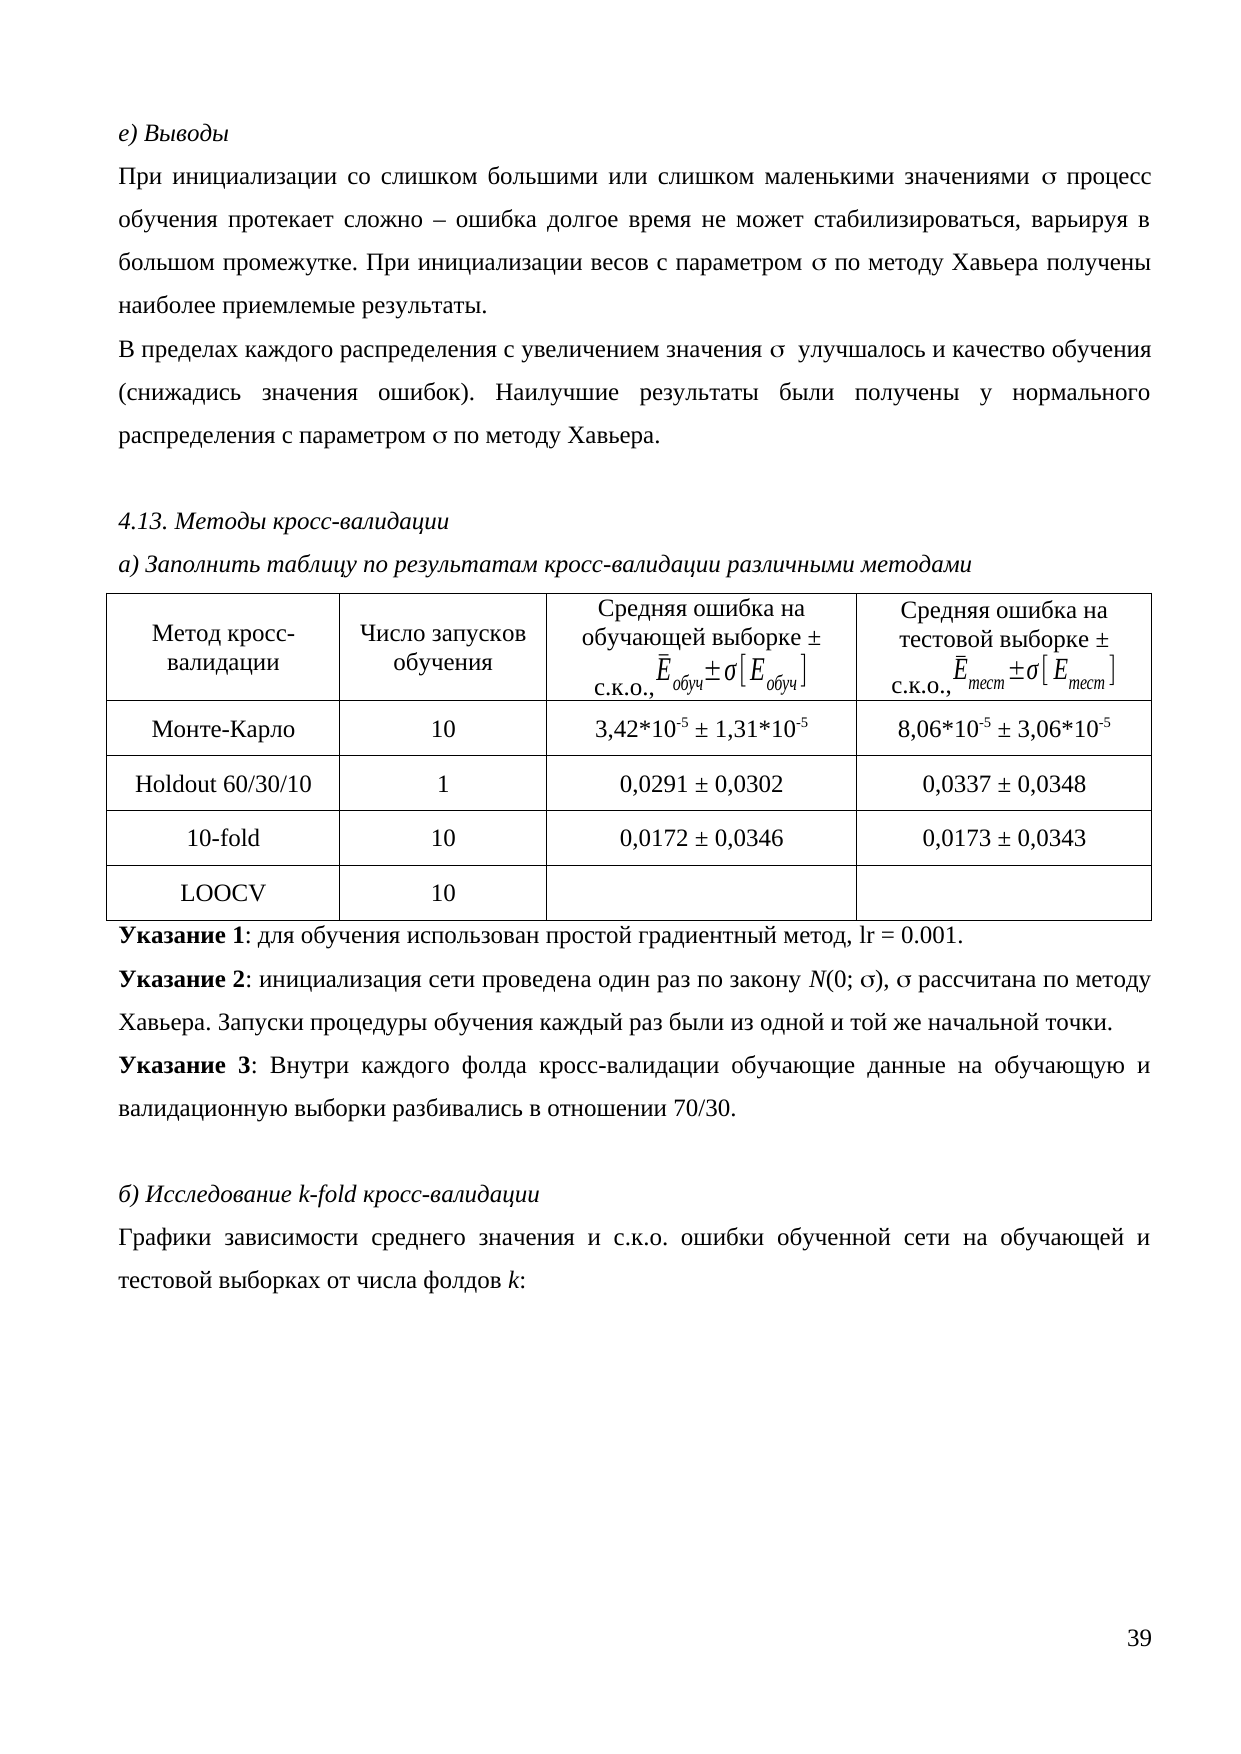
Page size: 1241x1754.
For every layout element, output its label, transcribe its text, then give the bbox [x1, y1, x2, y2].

table_cell 0,0172 ± 0,0346 [547, 811, 856, 865]
table_cell 3,42*10-5 ± 1,31*10-5 [547, 701, 856, 755]
table_cell 0,0291 ± 0,0302 [547, 756, 856, 810]
text При инициализации со слишком большими или слишком маленькими значениями процесс обучения протекает сложно – ошибка долгое время не может стабилизироваться, варьируя в большом промежутке. При инициализации весов с параметром по методу Хавьера получены наиболее приемлемые результаты. [118, 161, 1152, 319]
table_cell 8,06*10-5 ± 3,06*10-5 [857, 701, 1151, 755]
table_cell 10 [340, 866, 546, 919]
table_cell 1 [340, 756, 546, 810]
table_header Число запусков обучения [340, 594, 546, 700]
text Графики зависимости среднего значения и с.к.о. ошибки обученной сети на обучающей и тестовой выборках от числа фолдов k: [118, 1222, 1152, 1294]
table_cell Holdout 60/30/10 [107, 756, 339, 810]
text е) Выводы [118, 118, 1152, 147]
table_cell 0,0173 ± 0,0343 [857, 811, 1151, 865]
table_cell 10-fold [107, 811, 339, 865]
text б) Исследование k-fold кросс-валидации [118, 1179, 1152, 1208]
table_cell 10 [340, 811, 546, 865]
table_cell Монте-Карло [107, 701, 339, 755]
text а) Заполнить таблицу по результатам кросс-валидации различными методами [118, 549, 1152, 578]
text Указание 2: инициализация сети проведена один раз по закону N(0; ), рассчитана по методу Хавьера. Запуски процедуры обучения каждый раз были из одной и той же начальной точки. [118, 964, 1152, 1036]
table_cell [857, 866, 1151, 919]
text 4.13. Методы кросс-валидации [118, 506, 1152, 535]
table_header Метод кросс-валидации [107, 594, 339, 700]
table_header Средняя ошибка на обучающей выборке ± с.к.о., [547, 594, 856, 700]
text Указание 3: Внутри каждого фолда кросс-валидации обучающие данные на обучающую и валидационную выборки разбивались в отношении 70/30. [118, 1050, 1152, 1122]
table_cell LOOCV [107, 866, 339, 919]
table_cell [547, 866, 856, 919]
text В пределах каждого распределения с увеличением значения улучшалось и качество обучения (снижадись значения ошибок). Наилучшие результаты были получены у нормального распределения с параметром по методу Хавьера. [118, 334, 1152, 449]
table_cell 10 [340, 701, 546, 755]
table_header Средняя ошибка на тестовой выборке ± с.к.о., [857, 594, 1151, 700]
text Указание 1: для обучения использован простой градиентный метод, lr = 0.001. [118, 921, 1152, 949]
table_cell 0,0337 ± 0,0348 [857, 756, 1151, 810]
